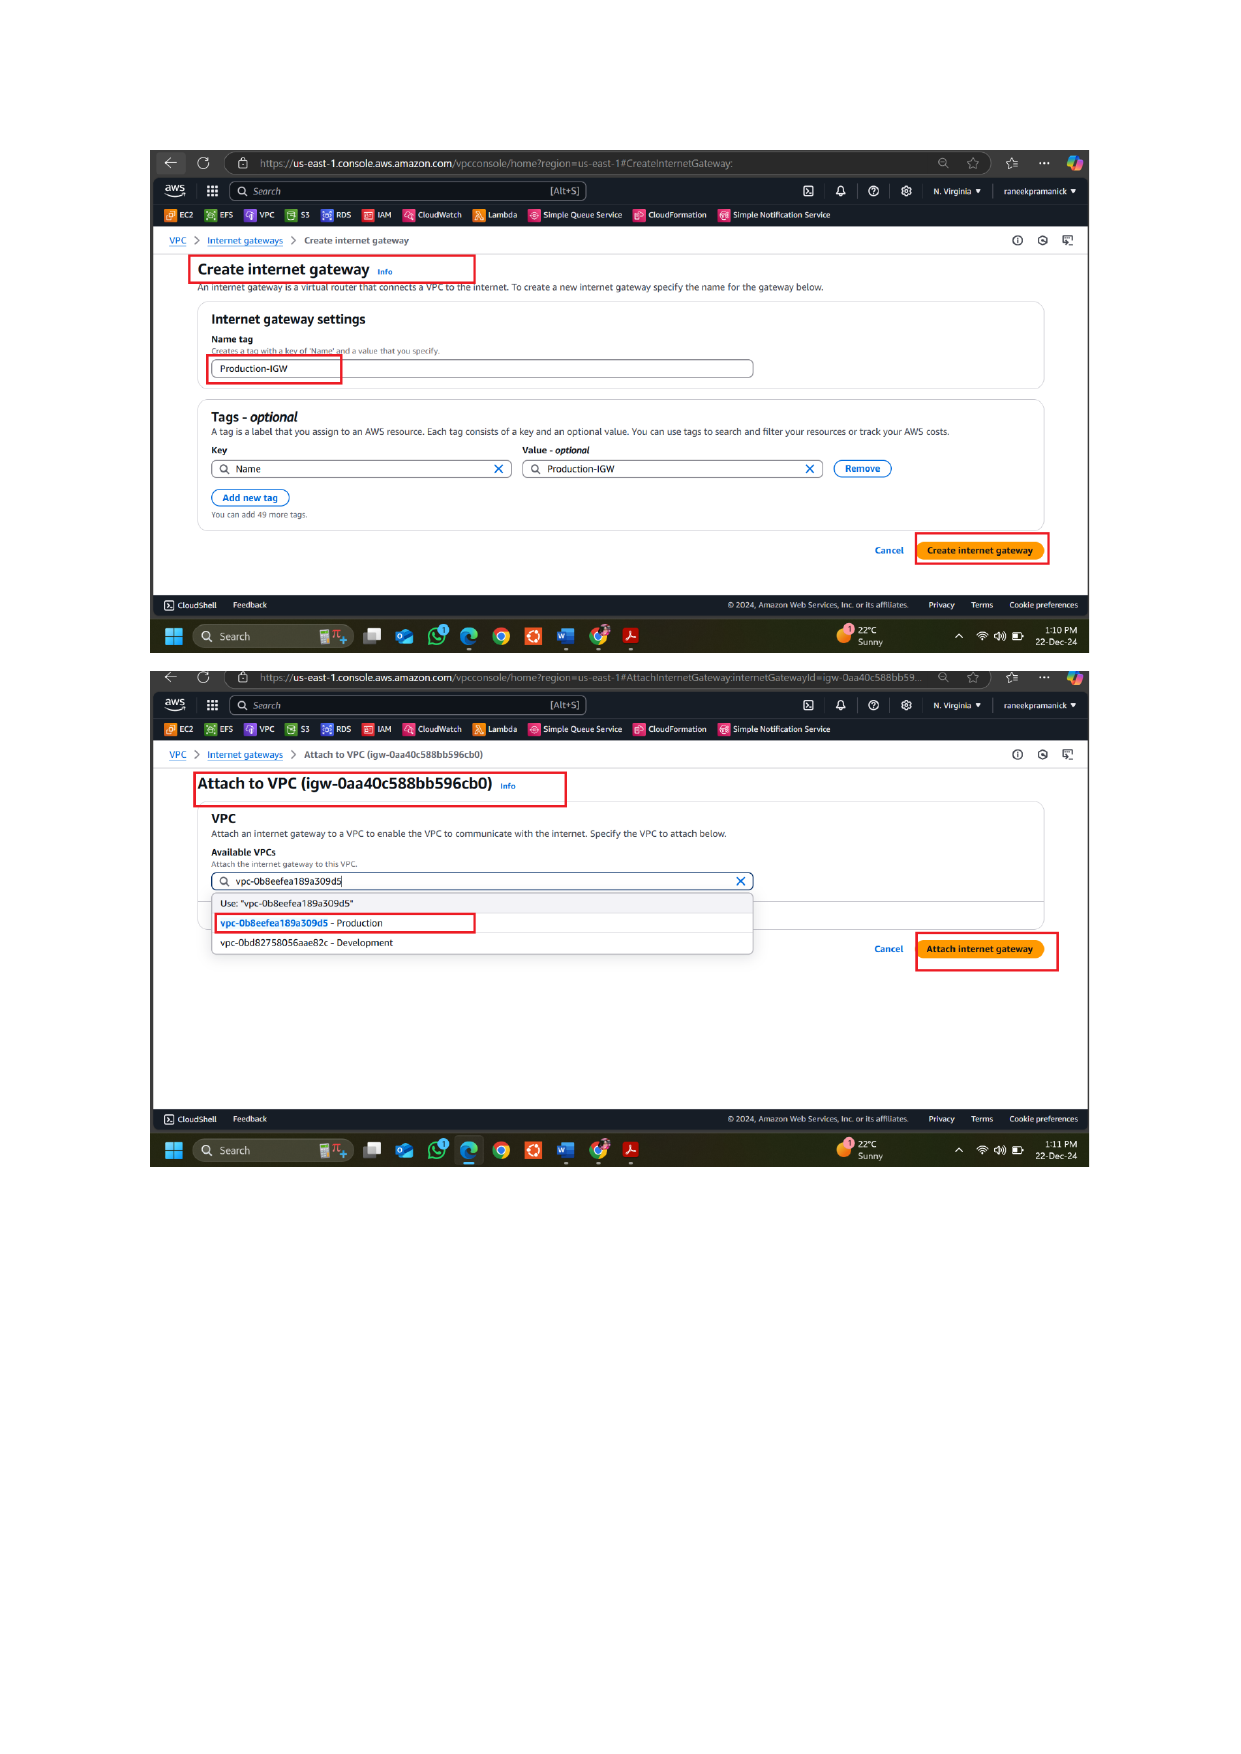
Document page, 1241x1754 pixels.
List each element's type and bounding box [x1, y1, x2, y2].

picture [150, 150, 1090, 653]
picture [150, 671, 1090, 1167]
